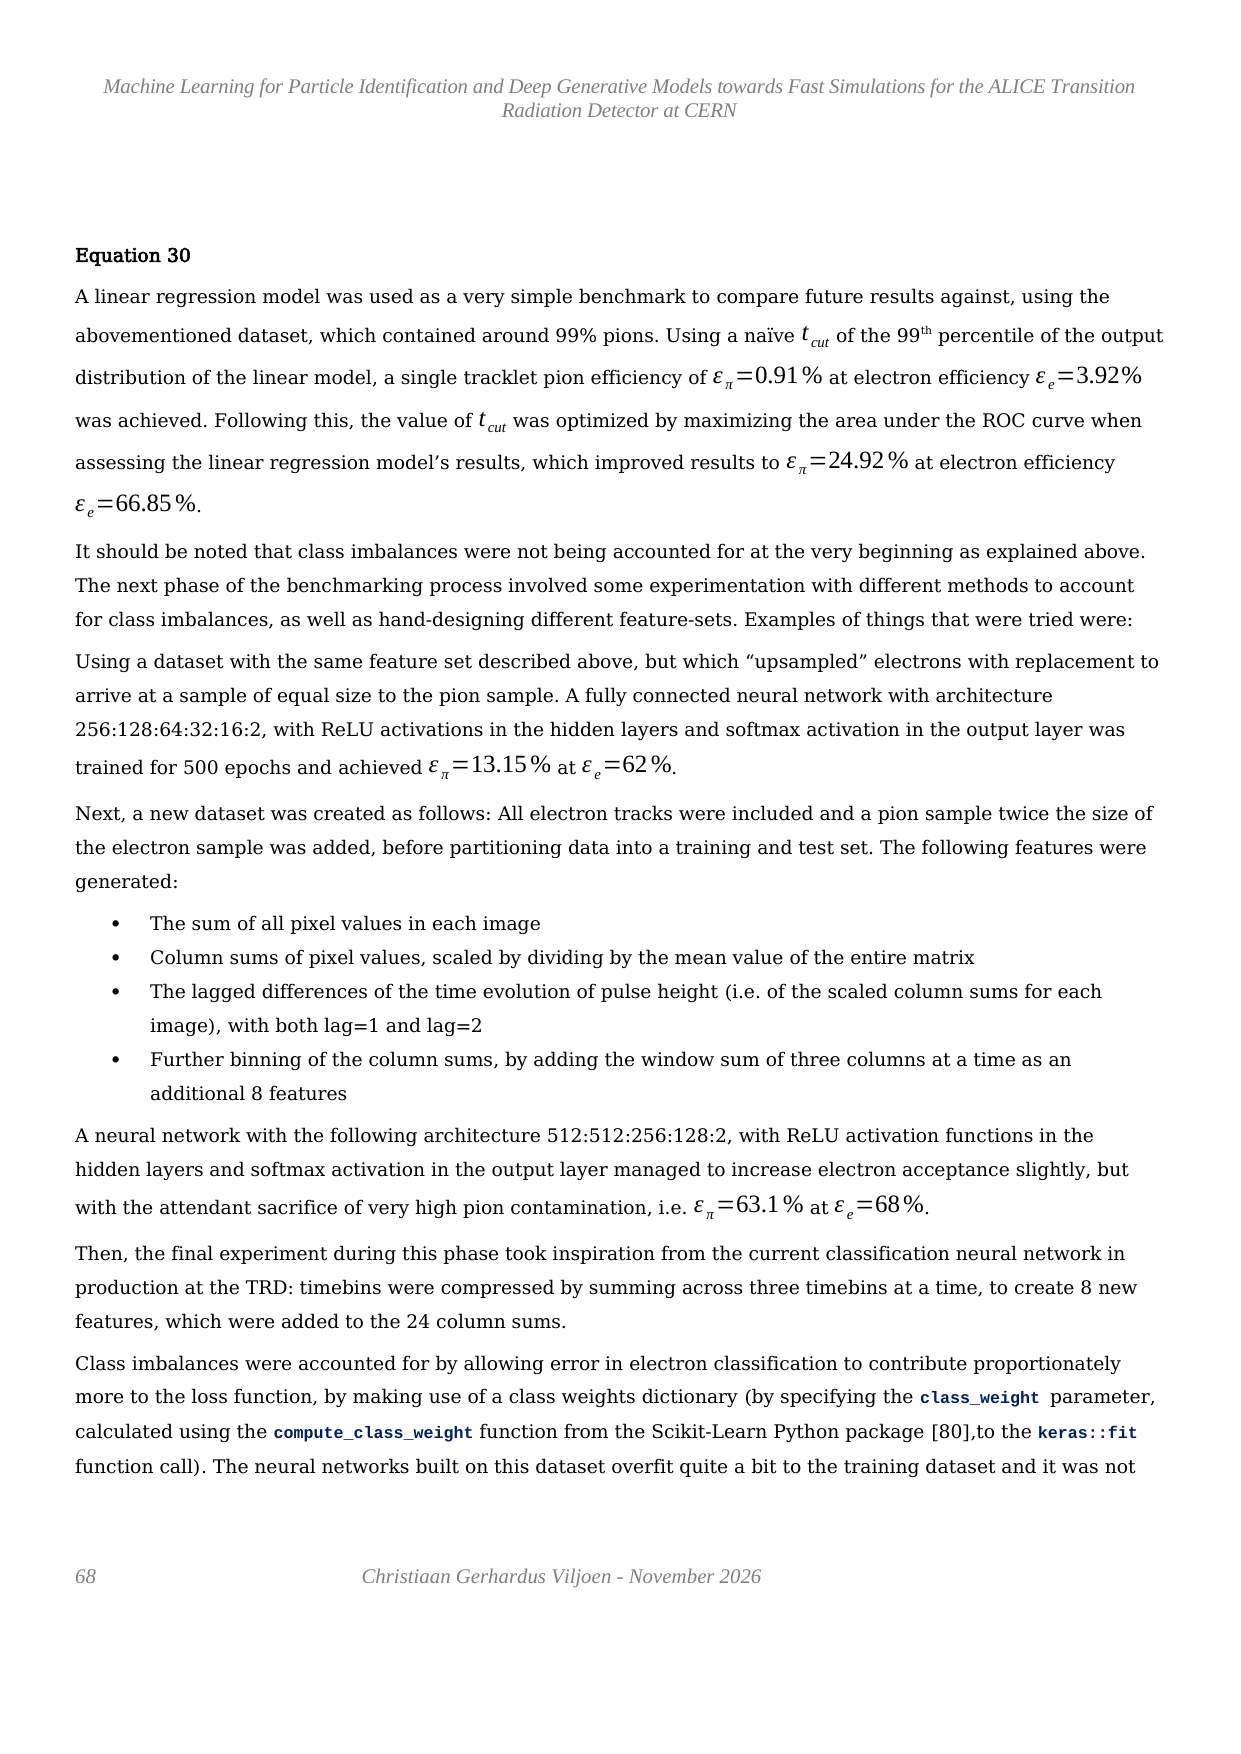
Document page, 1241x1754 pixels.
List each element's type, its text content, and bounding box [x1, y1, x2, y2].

text Equation 30 [75, 243, 1165, 266]
list Column sums of pixel values, scaled by dividing by the mean value of the entire matrix [112, 946, 1165, 968]
list Further binning of the column sums, by adding the window sum of three columns at a time as an additional 8 features [112, 1047, 1165, 1104]
text It should be noted that class imbalances were not being accounted for at the very beginning as explained above. The next phase of the benchmarking process involved some experimentation with different methods to account for class imbalances, as well as hand-designing different feature-sets. Examples of things that were tried were: [75, 540, 1165, 630]
list The sum of all pixel values in each image [112, 912, 1165, 934]
text Then, the final experiment during this phase took inspiration from the current classification neural network in production at the TRD: timebins were compressed by summing across three timebins at a time, to create 8 new features, which were added to the 24 column sums. [75, 1242, 1165, 1332]
text A linear regression model was used as a very simple benchmark to compare future results against, using the abovementioned dataset, which contained around 99% pions. Using a naïve of the 99th percentile of the output distribution of the linear model, a single tracklet pion efficiency of at electron efficiency was achieved. Following this, the value of was optimized by maximizing the area under the ROC curve when assessing the linear regression model’s results, which improved results to at electron efficiency . [75, 285, 1165, 521]
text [75, 1352, 1165, 1478]
list The lagged differences of the time evolution of pulse height (i.e. of the scaled column sums for each image), with both lag=1 and lag=2 [112, 980, 1165, 1036]
text A neural network with the following architecture 512:512:256:128:2, with ReLU activation functions in the hidden layers and softmax activation in the output layer managed to increase electron acceptance slightly, but with the attendant sacrifice of very high pion contamination, i.e. at . [75, 1123, 1165, 1222]
text Next, a new dataset was created as follows: All electron tracks were included and a pion sample twice the size of the electron sample was added, before partitioning data into a training and test set. The following features were generated: [75, 802, 1165, 892]
text Using a dataset with the same feature set described above, but which “upsampled” electrons with replacement to arrive at a sample of equal size to the pion sample. A fully connected neural network with architecture 256:128:64:32:16:2, with ReLU activations in the hidden layers and softmax activation in the output layer was trained for 500 epochs and achieved at . [75, 650, 1165, 782]
